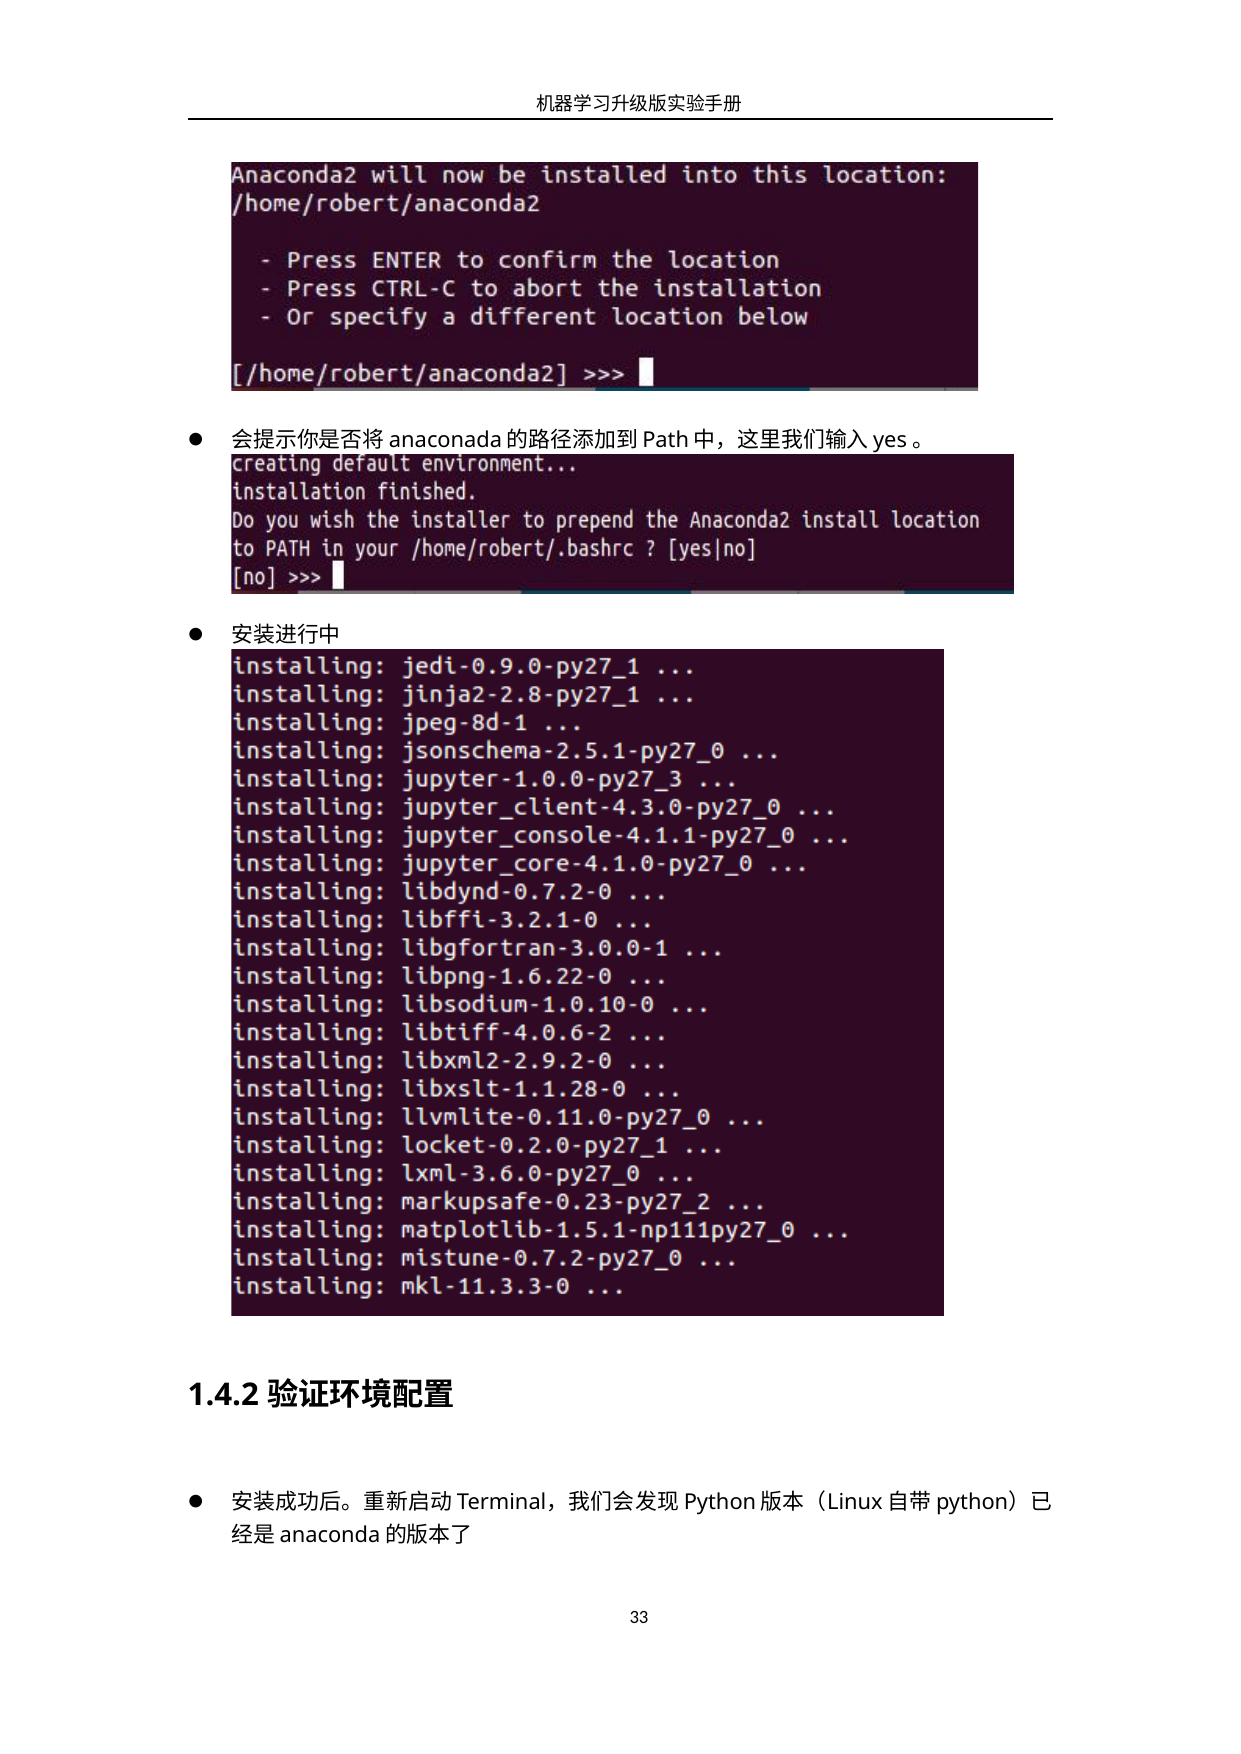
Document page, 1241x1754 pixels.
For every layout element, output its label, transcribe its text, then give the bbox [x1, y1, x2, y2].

picture [231, 162, 979, 391]
list 安装成功后。重新启动Terminal，我们会发现Python版本（Linux自带python）已经是anaconda的版本了 [187, 1484, 1053, 1549]
picture [231, 649, 944, 1316]
subtitle 1.4.2 验证环境配置 [187, 1359, 1053, 1424]
picture [231, 454, 1014, 594]
list 安装进行中 [187, 617, 1053, 649]
list 会提示你是否将anaconada的路径添加到Path中，这里我们输入yes 。 [187, 422, 1053, 454]
